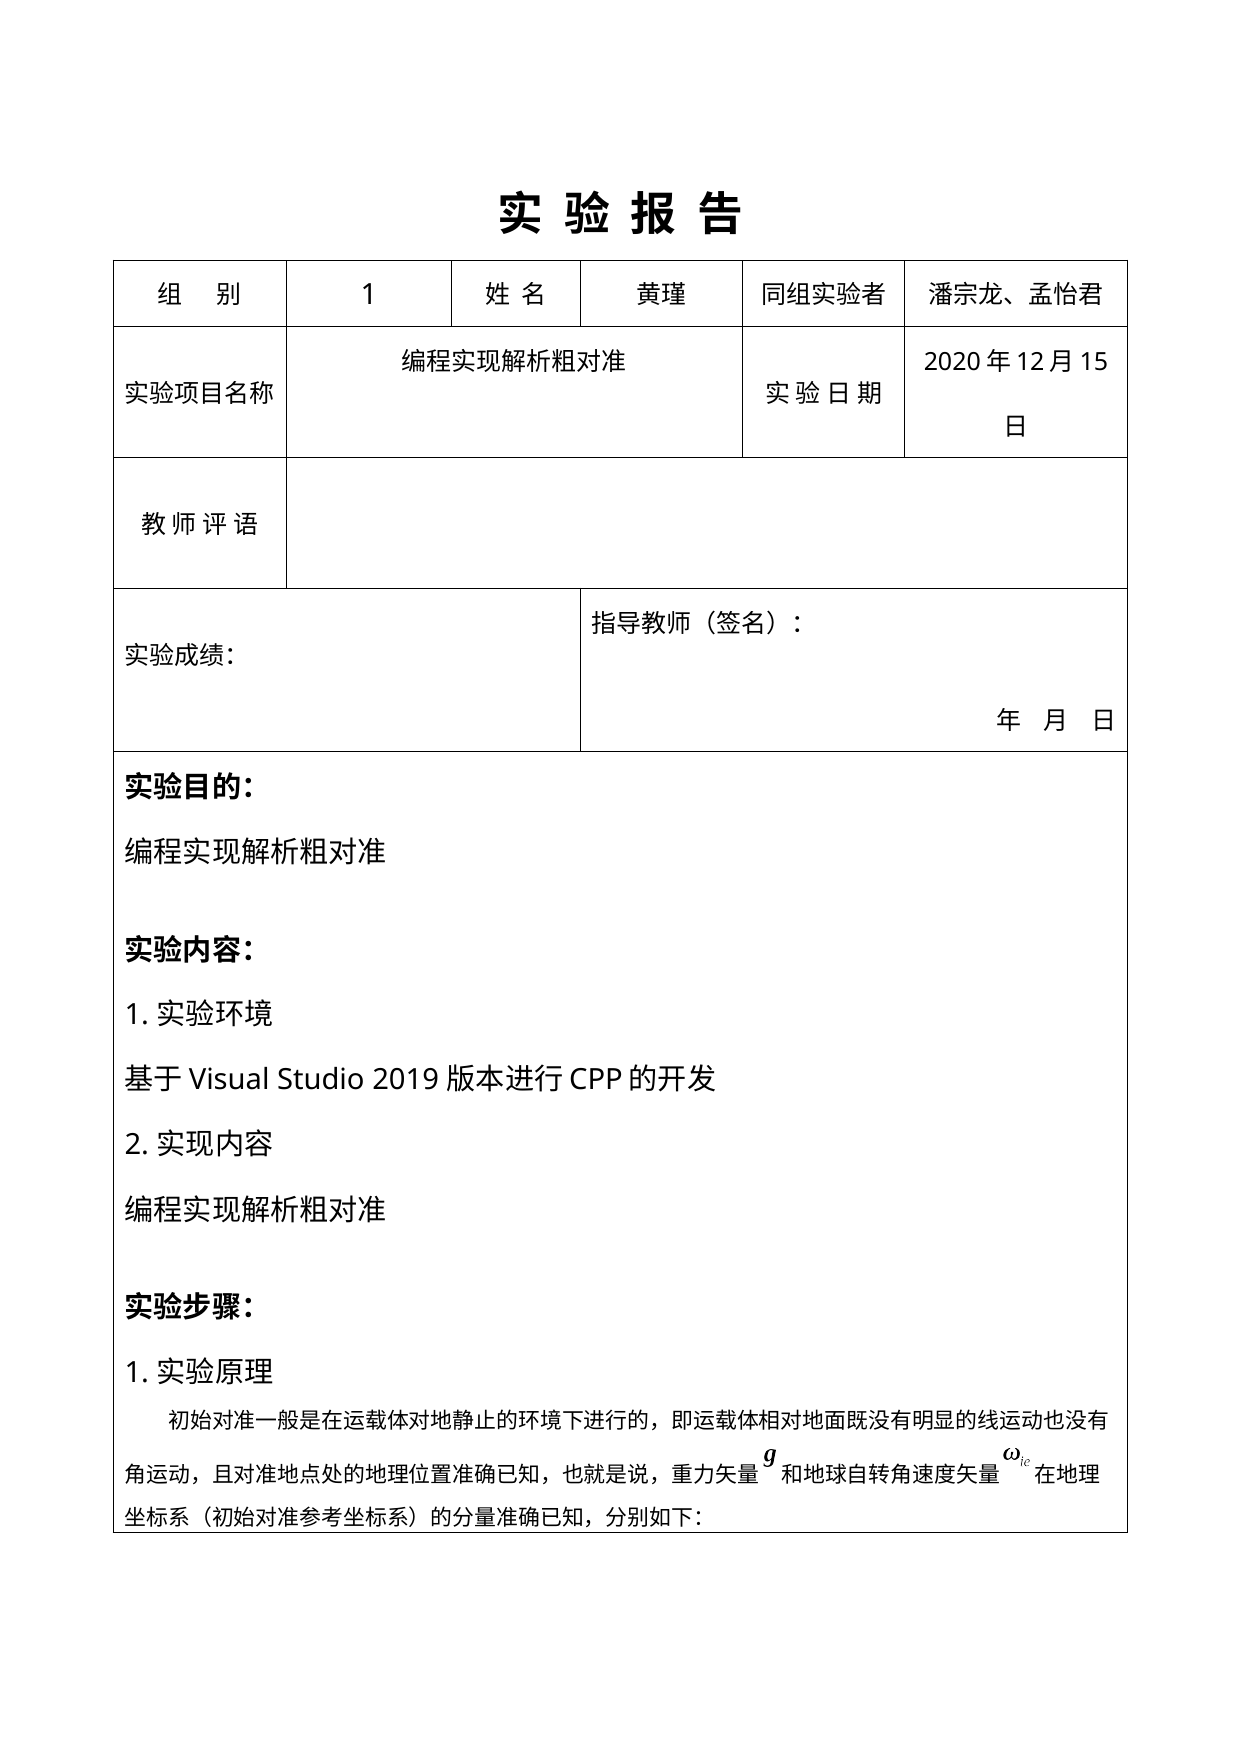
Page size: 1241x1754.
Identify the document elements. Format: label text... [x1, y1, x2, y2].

table_cell 指导教师（签名）： 年 月 日 [581, 589, 1127, 751]
table_header 同组实验者 [743, 261, 904, 326]
table_cell 实验项目名称 [114, 327, 286, 457]
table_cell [114, 752, 1127, 1532]
table_cell 实验成绩： [114, 589, 580, 751]
table_header 姓 名 [452, 261, 580, 326]
table_header 1 [287, 261, 451, 326]
table_header 组 别 [114, 261, 286, 326]
table_cell 实 验 日 期 [743, 327, 904, 457]
table_header 黄瑾 [581, 261, 742, 326]
table_cell 教 师 评 语 [114, 458, 286, 588]
table_cell 编程实现解析粗对准 [287, 327, 742, 457]
table_header 潘宗龙、孟怡君 [905, 261, 1127, 326]
text 实 验 报 告 [112, 162, 1128, 259]
table_cell [287, 458, 1127, 588]
table_cell 2020年12月15日 [905, 327, 1127, 457]
